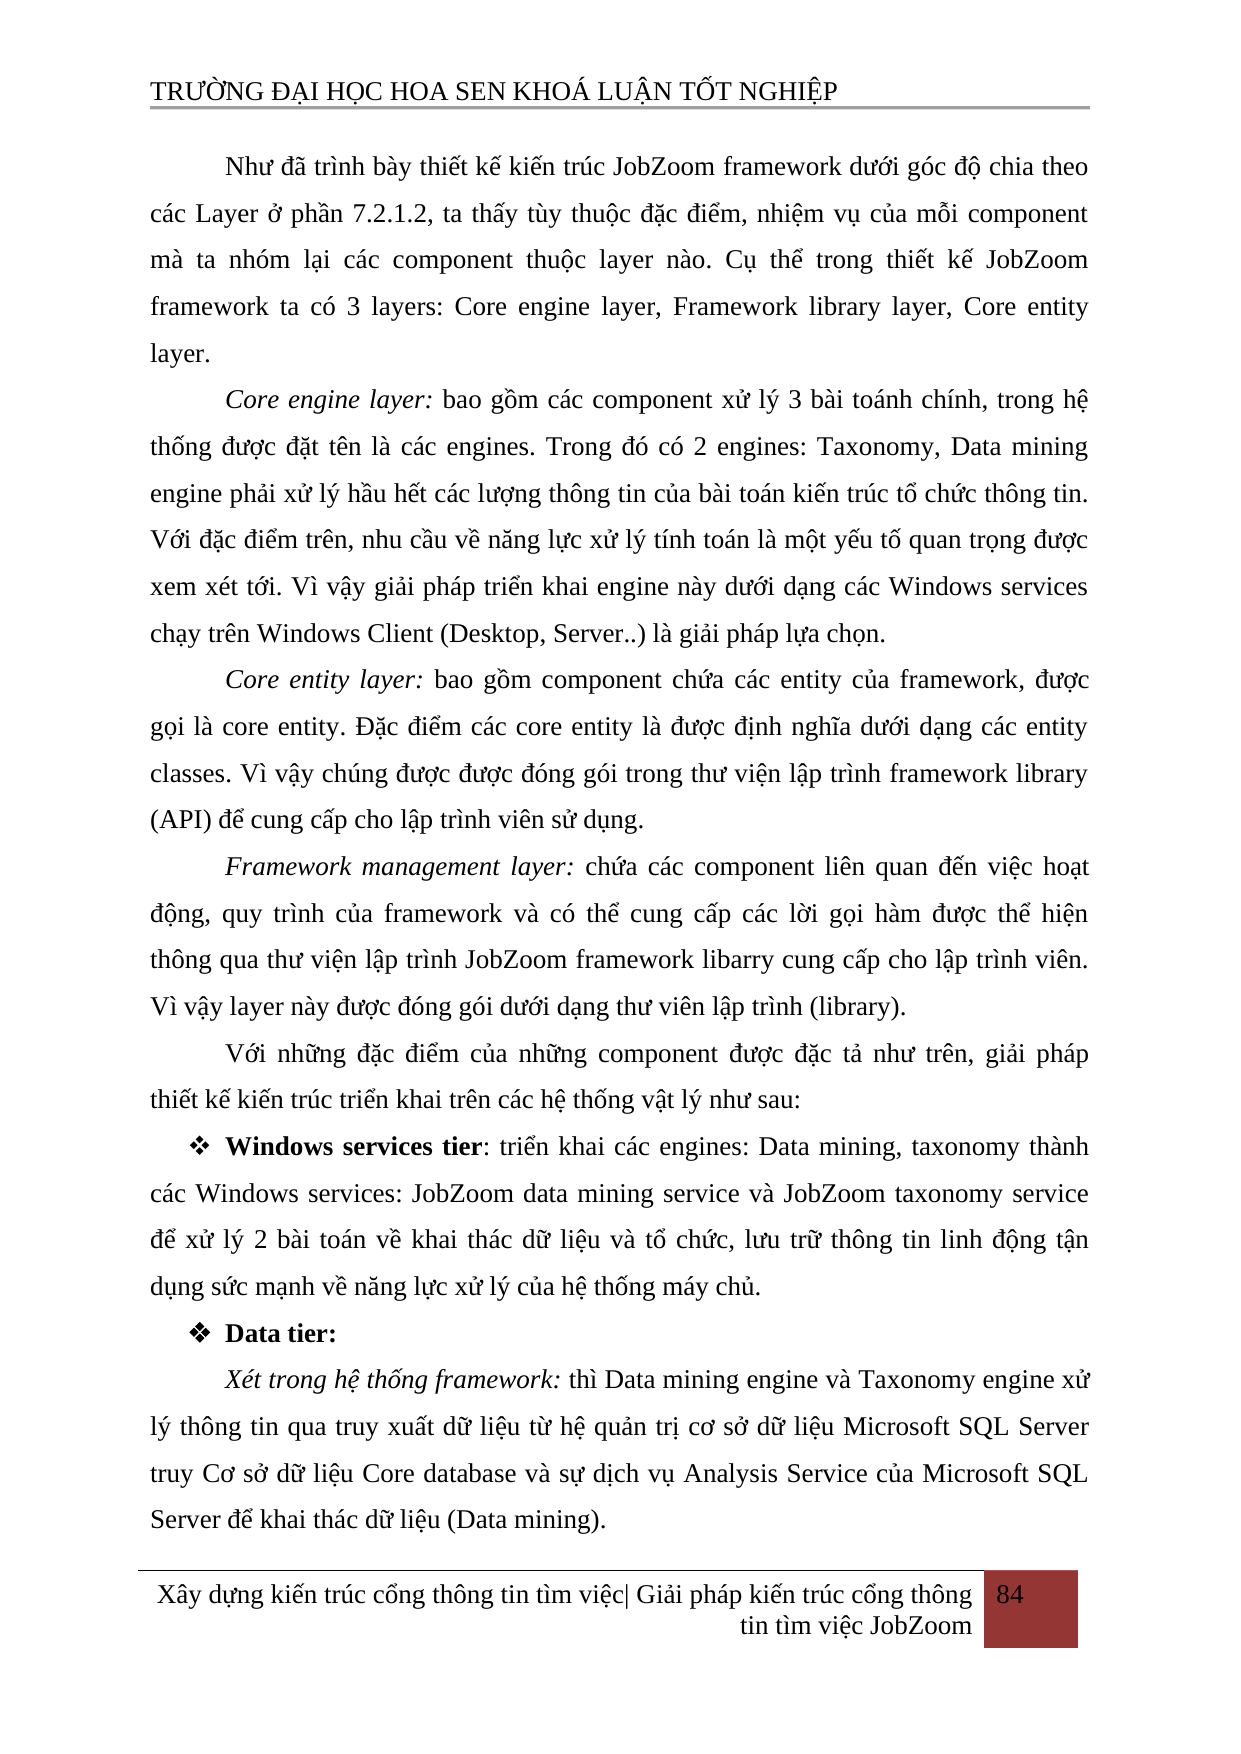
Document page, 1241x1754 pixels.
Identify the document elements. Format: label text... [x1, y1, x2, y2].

list Data tier: [187, 1317, 1090, 1348]
text Core engine layer: bao gồm các component xử lý 3 bài toánh chính, trong hệ thống được đặt tên là các engines. Trong đó có 2 engines: Taxonomy, Data mining engine phải xử lý hầu hết các lượng thông tin của bài toán kiến trúc tổ chức thông tin. Với đặc điểm trên, nhu cầu về năng lực xử lý tính toán là một yếu tố quan trọng được xem xét tới. Vì vậy giải pháp triển khai engine này dưới dạng các Windows services chạy trên Windows Client (Desktop, Server..) là giải pháp lựa chọn. [150, 383, 1090, 648]
text Core entity layer: bao gồm component chứa các entity của framework, được gọi là core entity. Đặc điểm các core entity là được định nghĩa dưới dạng các entity classes. Vì vậy chúng được được đóng gói trong thư viện lập trình framework library (API) để cung cấp cho lập trình viên sử dụng. [150, 663, 1090, 834]
text Như đã trình bày thiết kế kiến trúc JobZoom framework dưới góc độ chia theo các Layer ở phần 7.2.1.2, ta thấy tùy thuộc đặc điểm, nhiệm vụ của mỗi component mà ta nhóm lại các component thuộc layer nào. Cụ thể trong thiết kế JobZoom framework ta có 3 layers: Core engine layer, Framework library layer, Core entity layer. [150, 150, 1090, 368]
list Windows services tier: triển khai các engines: Data mining, taxonomy thành các Windows services: JobZoom data mining service và JobZoom taxonomy service để xử lý 2 bài toán về khai thác dữ liệu và tổ chức, lưu trữ thông tin linh động tận dụng sức mạnh về năng lực xử lý của hệ thống máy chủ. [150, 1130, 1090, 1301]
text Framework management layer: chứa các component liên quan đến việc hoạt động, quy trình của framework và có thể cung cấp các lời gọi hàm được thể hiện thông qua thư viện lập trình JobZoom framework libarry cung cấp cho lập trình viên. Vì vậy layer này được đóng gói dưới dạng thư viên lập trình (library). [150, 850, 1090, 1021]
text Với những đặc điểm của những component được đặc tả như trên, giải pháp thiết kế kiến trúc triển khai trên các hệ thống vật lý như sau: [150, 1037, 1090, 1114]
text Xét trong hệ thống framework: thì Data mining engine và Taxonomy engine xử lý thông tin qua truy xuất dữ liệu từ hệ quản trị cơ sở dữ liệu Microsoft SQL Server truy Cơ sở dữ liệu Core database và sự dịch vụ Analysis Service của Microsoft SQL Server để khai thác dữ liệu (Data mining). [150, 1364, 1090, 1535]
